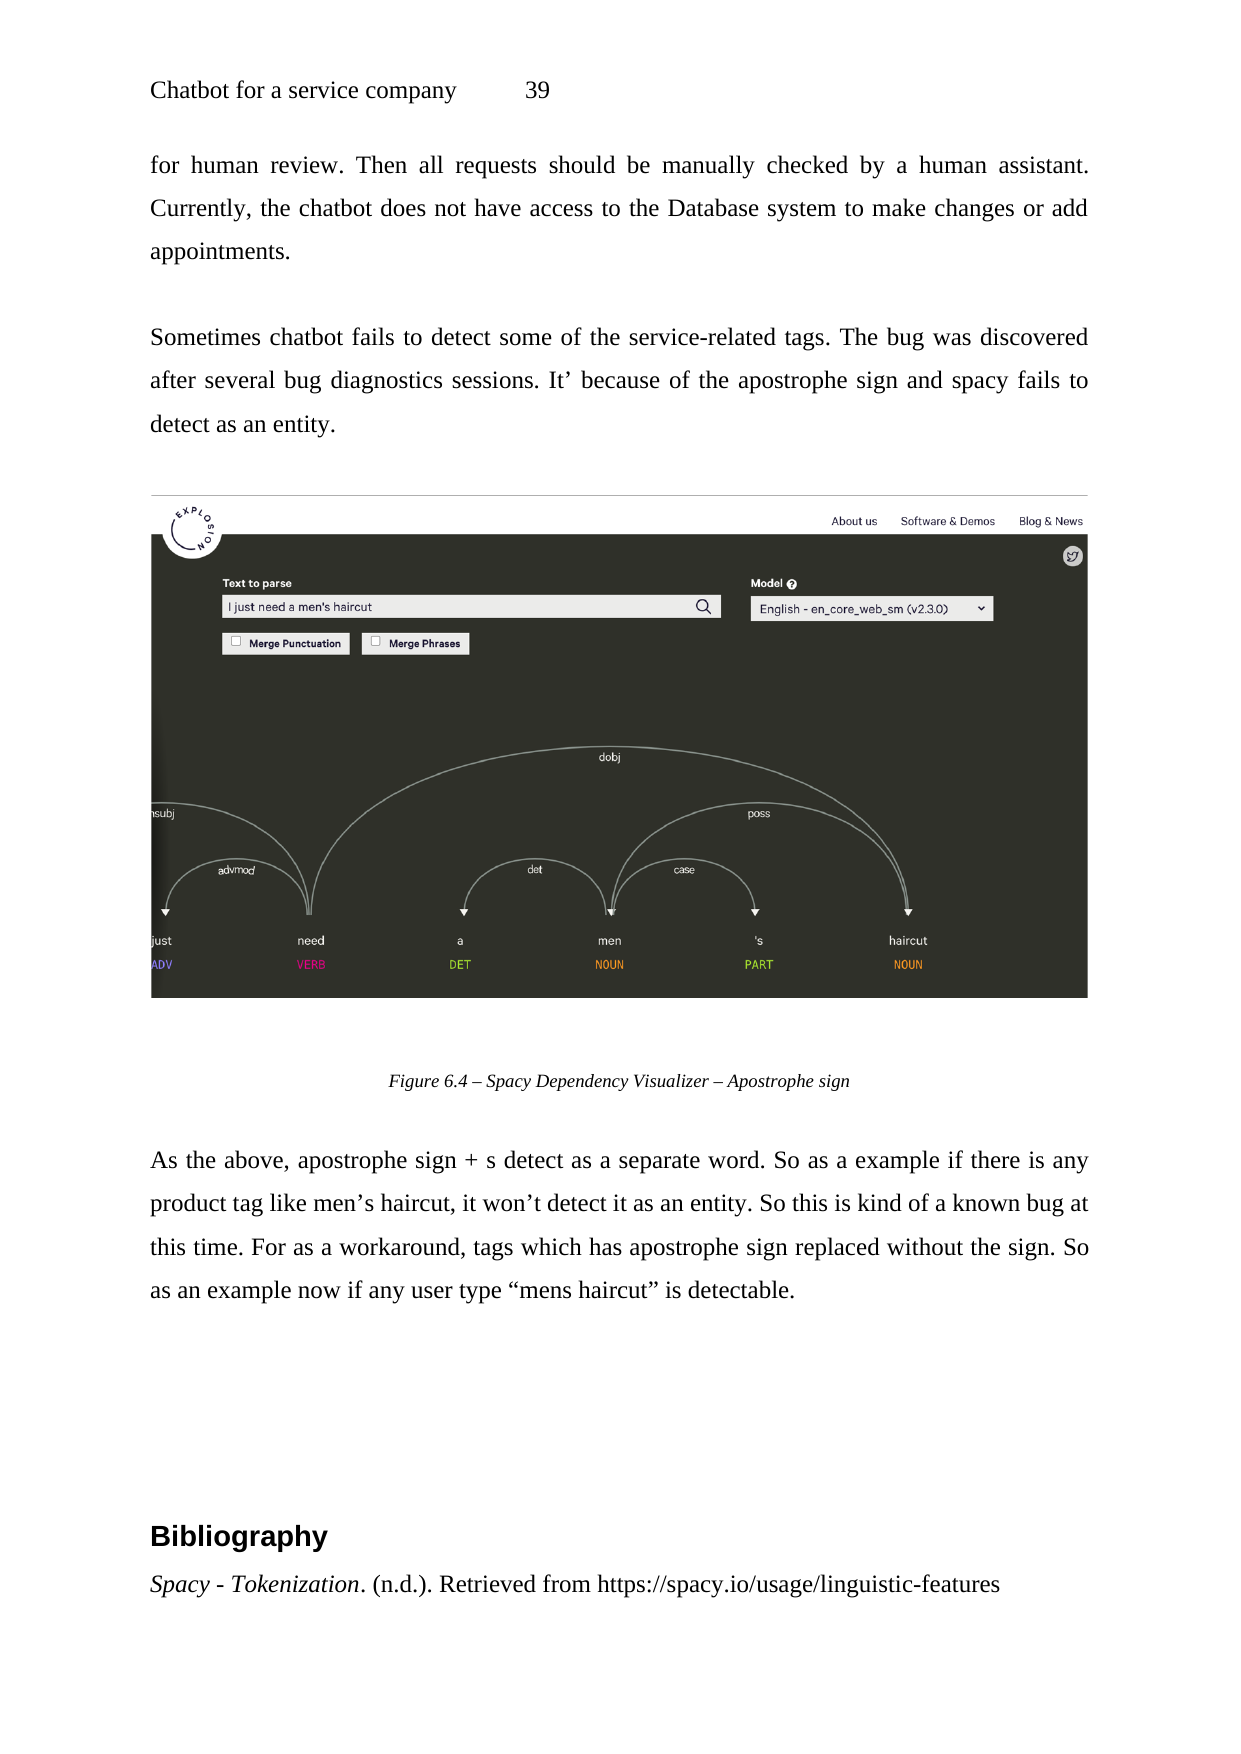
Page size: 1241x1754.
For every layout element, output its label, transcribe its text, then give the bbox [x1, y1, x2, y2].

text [150, 150, 1090, 265]
picture [150, 495, 1087, 997]
text Sometimes chatbot fails to detect some of the service-related tags. The bug was discovered after several bug diagnostics sessions. It’ because of the apostrophe sign and spacy fails to detect as an entity. [150, 322, 1090, 437]
text Figure 6.4 – Spacy Dependency Visualizer – Apostrophe sign [150, 1070, 1090, 1092]
text As the above, apostrophe sign + s detect as a separate word. So as a example if there is any product tag like men’s haircut, it won’t detect it as an entity. So this is kind of a known bug at this time. For as a workaround, tags which has apostrophe sign replaced without the sign. So as an example now if any user type “mens haircut” is detectable. [150, 1145, 1090, 1303]
